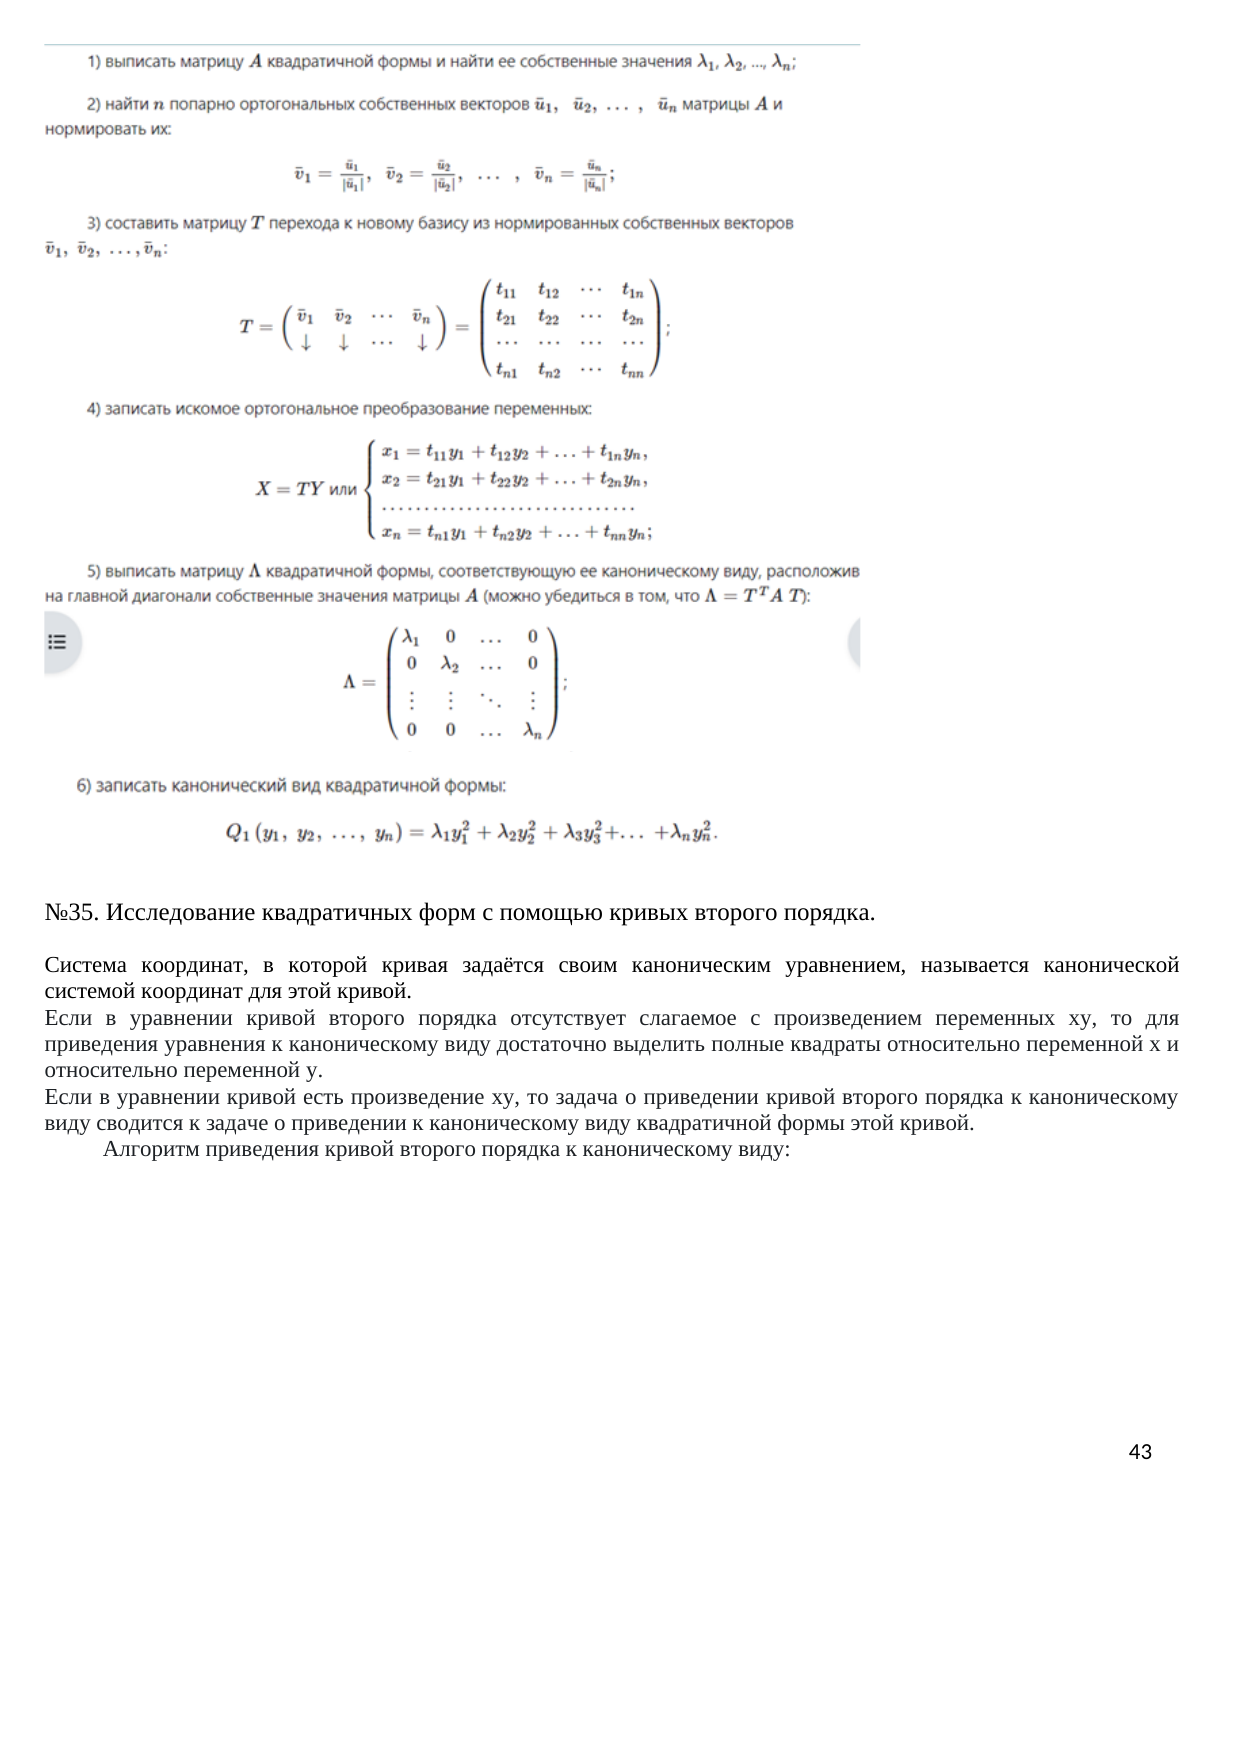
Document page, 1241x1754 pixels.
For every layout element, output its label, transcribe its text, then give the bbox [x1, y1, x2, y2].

subtitle №35. Исследование квадратичных форм с помощью кривых второго порядка. [44, 897, 1181, 926]
text Система координат, в которой кривая задаётся своим каноническим уравнением, называется канонической системой координат для этой кривой. [44, 951, 1181, 1004]
picture [44, 44, 913, 873]
text Если в уравнении кривой есть произведение xy, то задача о приведении кривой второго порядка к каноническому виду сводится к задаче о приведении к каноническому виду квадратичной формы этой кривой. [44, 1083, 1181, 1135]
text Алгоритм приведения кривой второго порядка к каноническому виду: [44, 1135, 1181, 1162]
text Если в уравнении кривой второго порядка отсутствует слагаемое с произведением переменных xy, то для приведения уравнения к каноническому виду достаточно выделить полные квадраты относительно переменной x и относительно переменной y. [44, 1004, 1181, 1083]
